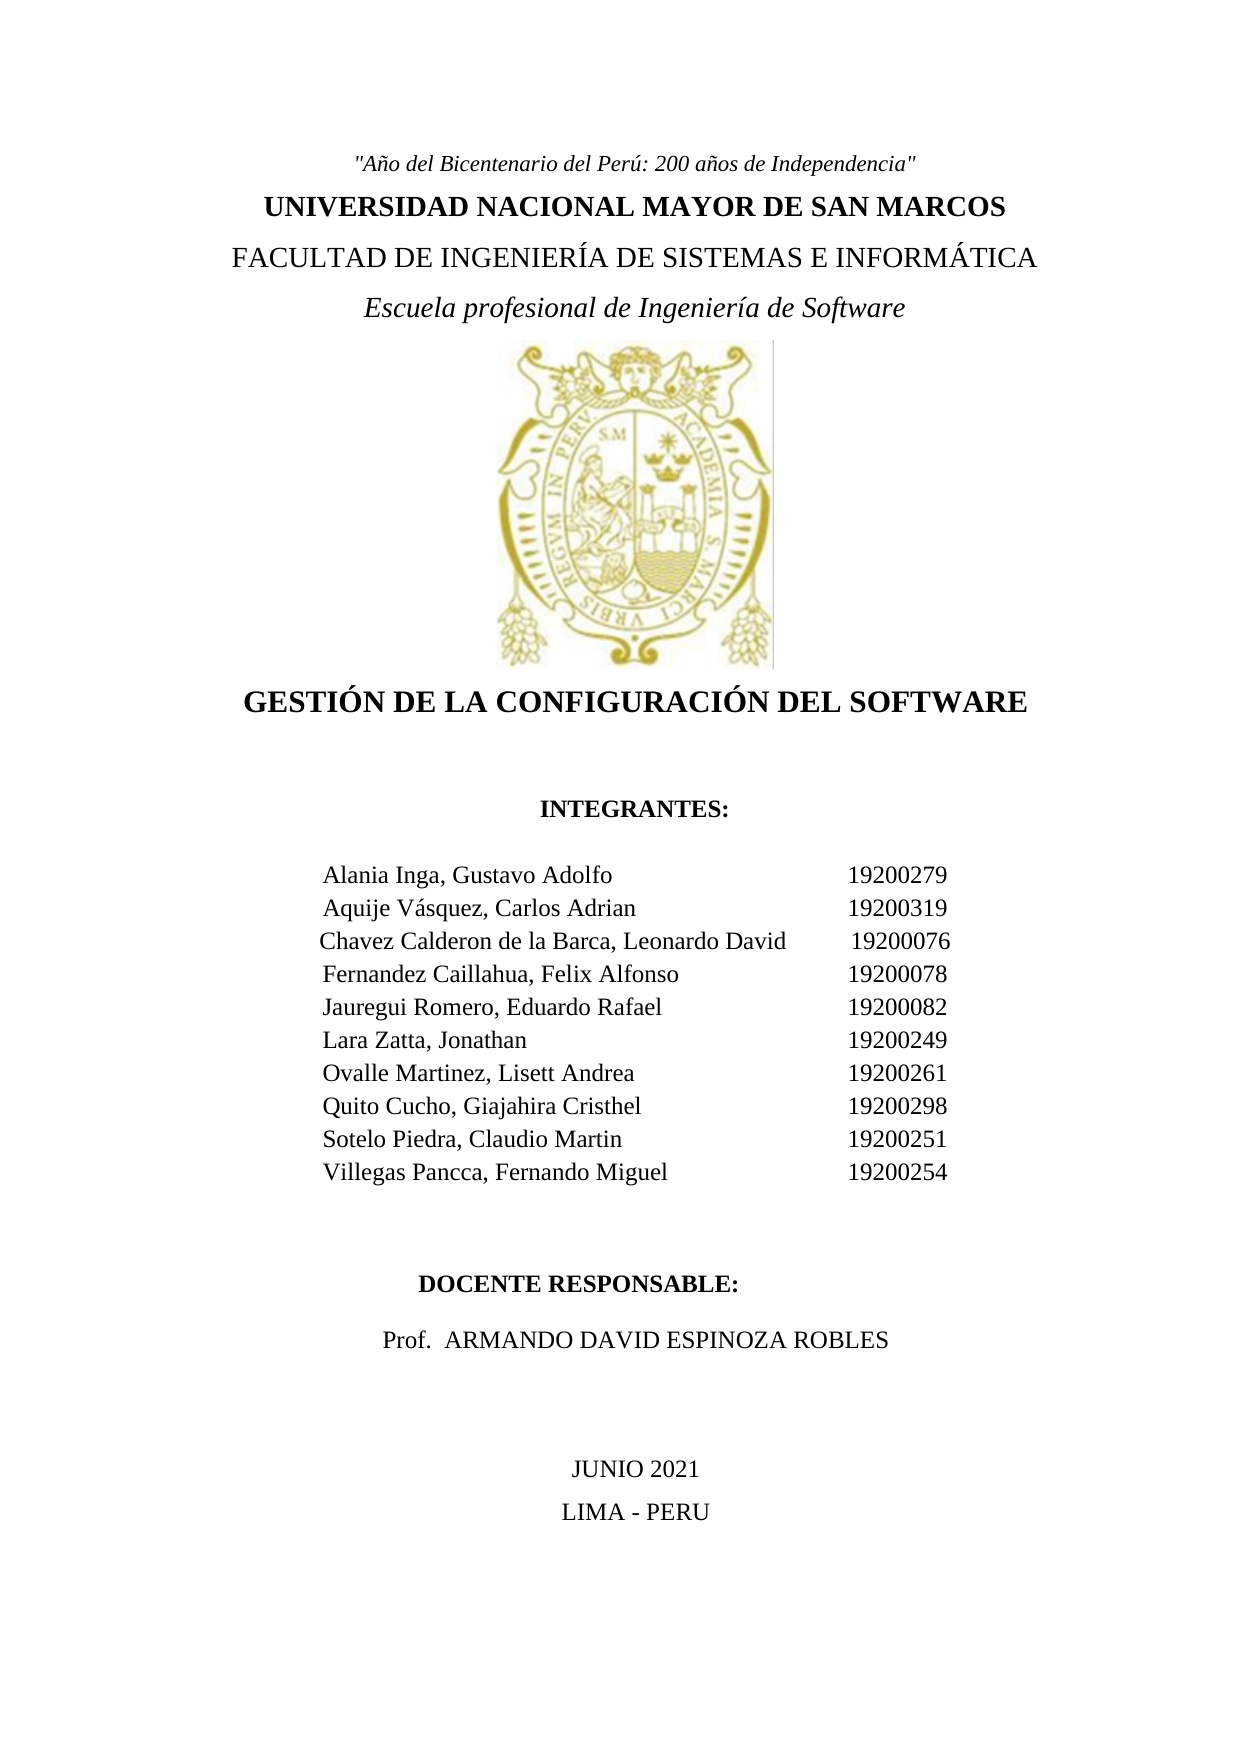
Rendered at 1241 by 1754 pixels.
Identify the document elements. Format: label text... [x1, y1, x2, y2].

text DOCENTE RESPONSABLE: [418, 1269, 1153, 1298]
picture [496, 340, 775, 669]
text Prof. ARMANDO DAVID ESPINOZA ROBLES [118, 1325, 1153, 1353]
text JUNIO 2021 [118, 1454, 1153, 1483]
text FACULTAD DE INGENIERÍA DE SISTEMAS E INFORMÁTICA [118, 240, 1151, 273]
text "Año del Bicentenario del Perú: 200 años de Independencia" [118, 150, 1151, 176]
text Chavez Calderon de la Barca, Leonardo David 19200076 [118, 926, 1151, 955]
text Alania Inga, Gustavo Adolfo 19200279 [118, 860, 1151, 889]
text UNIVERSIDAD NACIONAL MAYOR DE SAN MARCOS [118, 189, 1151, 223]
text Sotelo Piedra, Claudio Martin 19200251 [118, 1124, 1151, 1153]
text Escuela profesional de Ingeniería de Software [118, 290, 1151, 324]
text Jauregui Romero, Eduardo Rafael 19200082 [118, 992, 1151, 1021]
text Villegas Pancca, Fernando Miguel 19200254 [118, 1157, 1151, 1186]
text Ovalle Martinez, Lisett Andrea 19200261 [118, 1058, 1151, 1087]
text INTEGRANTES: [118, 794, 1151, 823]
text Fernandez Caillahua, Felix Alfonso 19200078 [118, 959, 1151, 988]
text Lara Zatta, Jonathan 19200249 [118, 1025, 1151, 1054]
text LIMA - PERU [118, 1497, 1153, 1526]
text GESTIÓN DE LA CONFIGURACIÓN DEL SOFTWARE [118, 683, 1153, 719]
text Quito Cucho, Giajahira Cristhel 19200298 [118, 1091, 1151, 1120]
text Aquije Vásquez, Carlos Adrian 19200319 [118, 893, 1151, 922]
